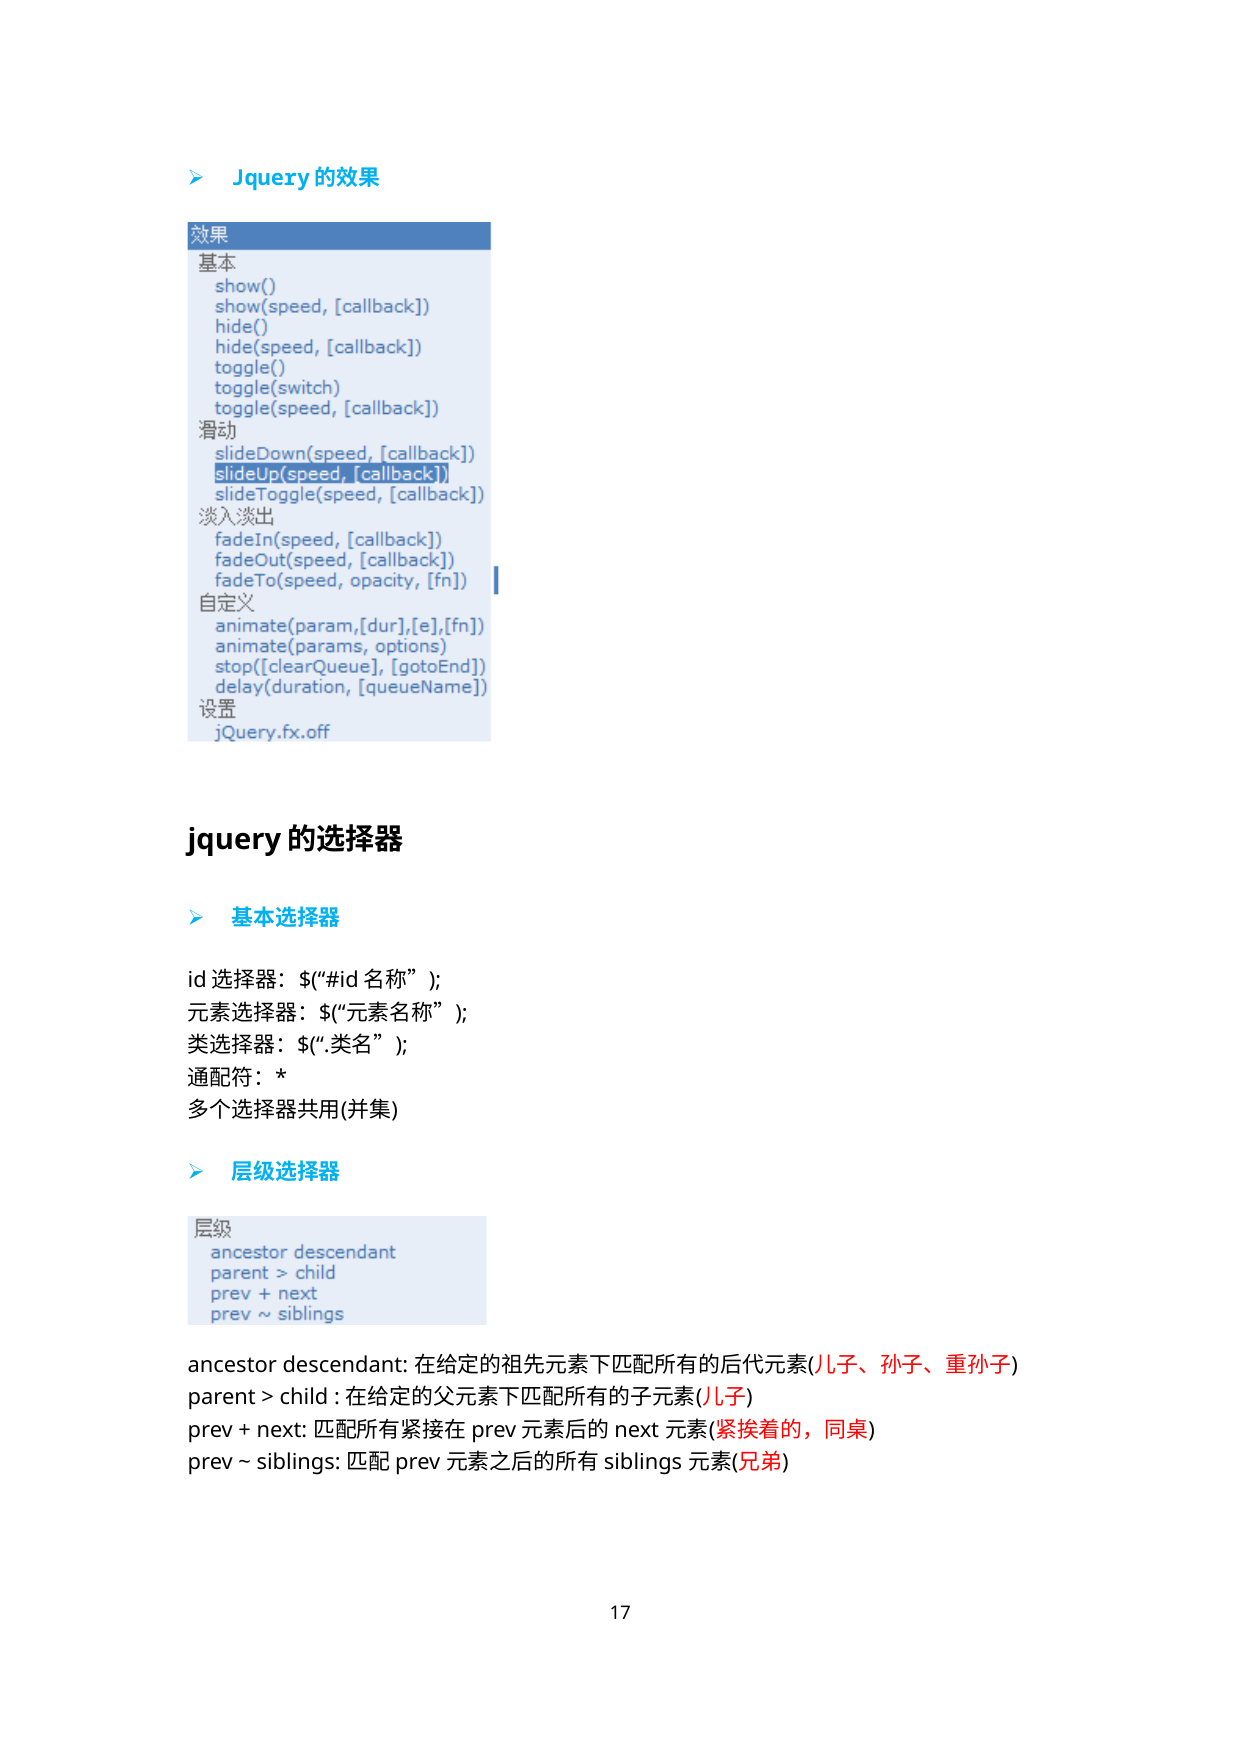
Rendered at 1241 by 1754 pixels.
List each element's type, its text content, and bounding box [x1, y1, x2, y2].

subtitle jquery的选择器 [187, 804, 1053, 869]
picture [189, 170, 202, 178]
picture [187, 222, 499, 748]
text prev ~ siblings: 匹配 prev 元素之后的所有 siblings 元素(兄弟) [187, 1444, 1053, 1476]
picture [189, 910, 202, 918]
subtitle Jquery的效果 [187, 160, 1053, 192]
text 元素选择器：$(“元素名称”); [187, 994, 1053, 1027]
subtitle 层级选择器 [187, 1154, 1053, 1186]
text parent > child : 在给定的父元素下匹配所有的子元素(儿子) [187, 1379, 1053, 1411]
picture [187, 1216, 489, 1325]
text 类选择器：$(“.类名”); [187, 1027, 1053, 1059]
text 通配符：* [187, 1059, 1053, 1092]
text 多个选择器共用(并集) [187, 1092, 1053, 1124]
text ancestor descendant: 在给定的祖先元素下匹配所有的后代元素(儿子、孙子、重孙子) [187, 1346, 1053, 1379]
subtitle 基本选择器 [187, 899, 1053, 932]
picture [189, 1164, 202, 1172]
text prev + next: 匹配所有紧接在 prev 元素后的 next 元素(紧挨着的，同桌) [187, 1411, 1053, 1444]
text id选择器：$(“#id名称”); [187, 962, 1053, 994]
